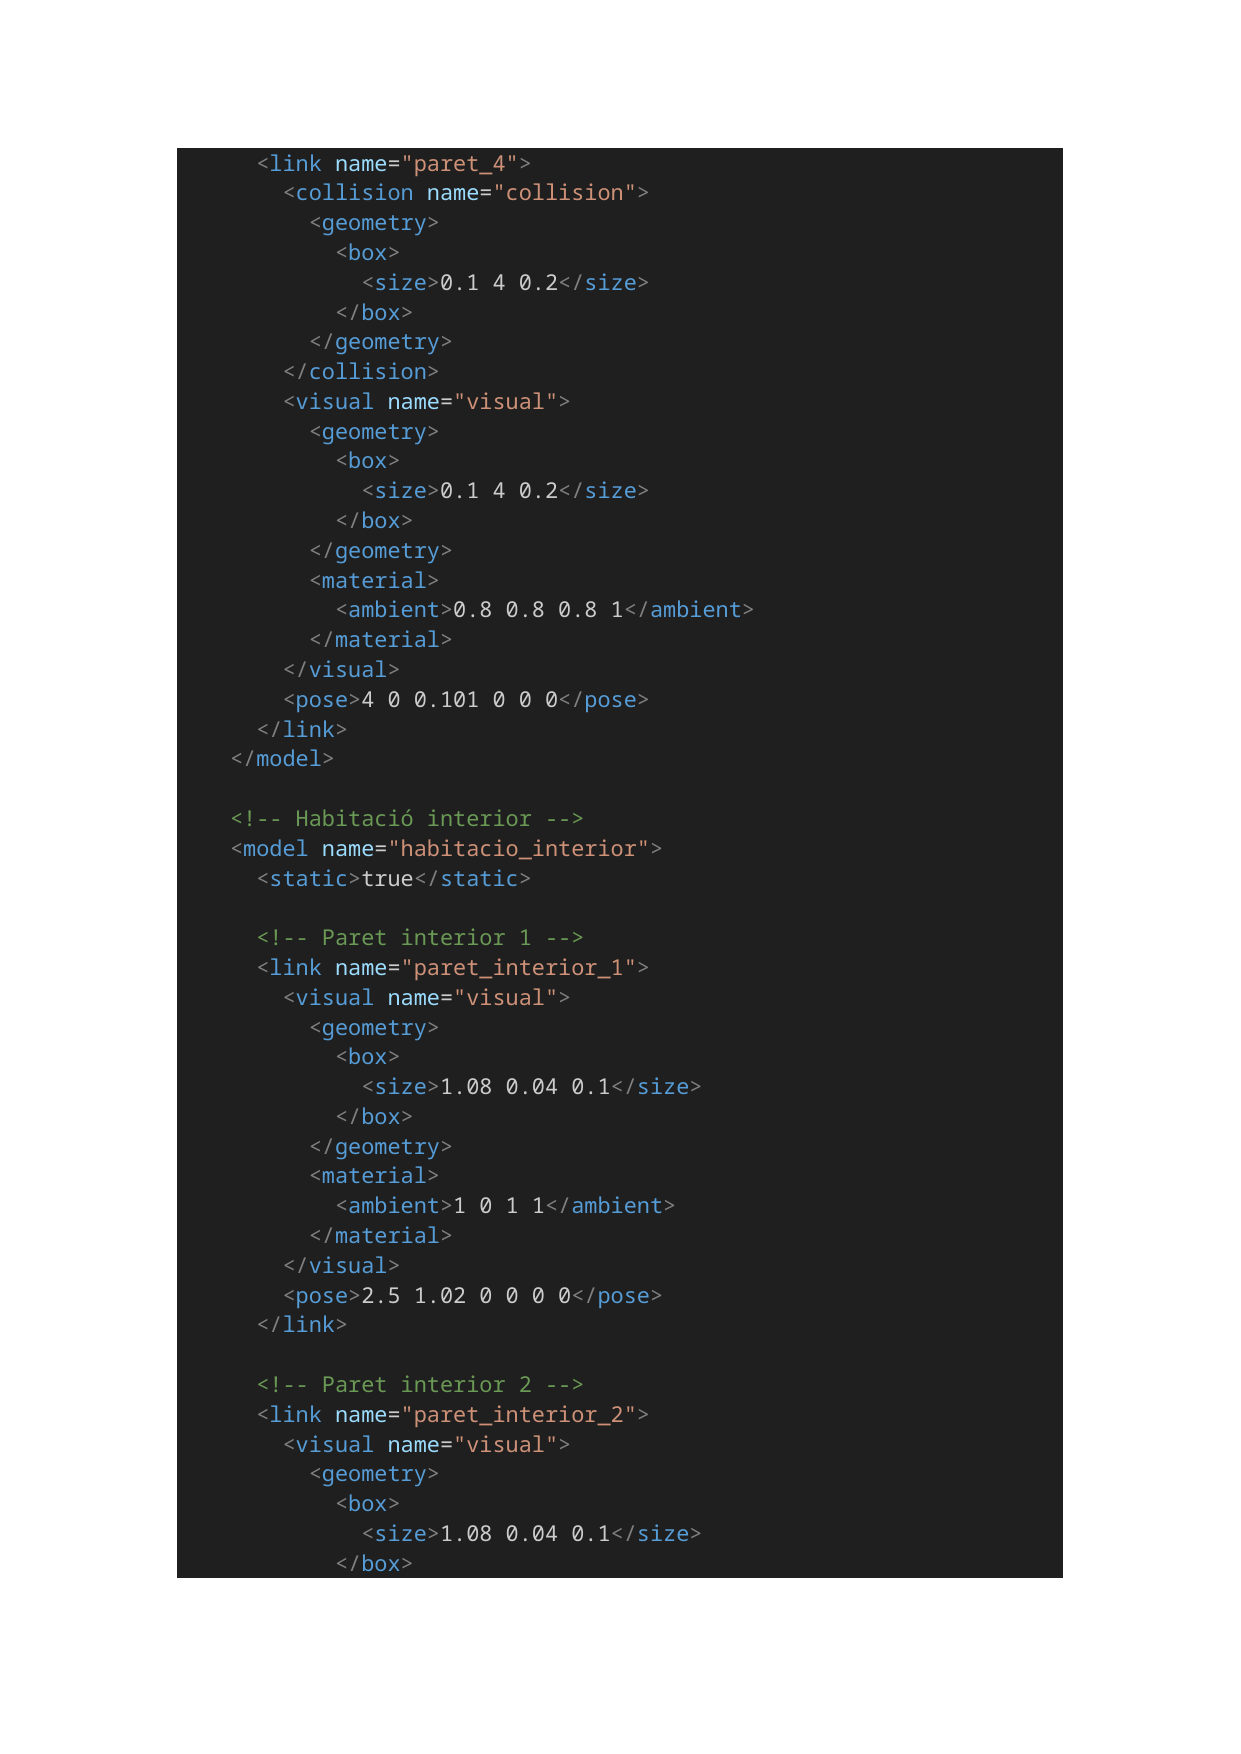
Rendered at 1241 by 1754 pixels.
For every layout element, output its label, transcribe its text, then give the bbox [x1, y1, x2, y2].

text </material> [177, 624, 1063, 654]
text <link name="paret_interior_2"> [177, 1399, 1063, 1429]
text </geometry> [177, 326, 1063, 356]
text <visual name="visual"> [177, 1429, 1063, 1458]
text <size>0.1 4 0.2</size> [177, 475, 1063, 505]
text </link> [177, 1309, 1063, 1339]
text <geometry> [177, 416, 1063, 446]
text </link> [177, 714, 1063, 743]
text </model> [177, 743, 1063, 773]
text <!-- Habitació interior --> [177, 803, 1063, 833]
text <size>1.08 0.04 0.1</size> [177, 1518, 1063, 1548]
text <static>true</static> [177, 863, 1063, 892]
text <!-- Paret interior 1 --> [177, 922, 1063, 952]
text <link name="paret_interior_1"> [177, 952, 1063, 982]
text </visual> [177, 654, 1063, 684]
text </box> [177, 1101, 1063, 1131]
text <size>1.08 0.04 0.1</size> [177, 1071, 1063, 1101]
text </collision> [177, 356, 1063, 386]
text <pose>2.5 1.02 0 0 0 0</pose> [177, 1280, 1063, 1309]
text <box> [177, 1488, 1063, 1518]
text <box> [177, 446, 1063, 475]
text <box> [177, 1041, 1063, 1071]
text <visual name="visual"> [177, 982, 1063, 1012]
text <pose>4 0 0.101 0 0 0</pose> [177, 684, 1063, 714]
text </box> [177, 1548, 1063, 1578]
text <!-- Paret interior 2 --> [177, 1369, 1063, 1399]
text </geometry> [177, 1131, 1063, 1161]
text <box> [177, 237, 1063, 267]
text <visual name="visual"> [177, 386, 1063, 416]
text <ambient>0.8 0.8 0.8 1</ambient> [177, 594, 1063, 624]
text <size>0.1 4 0.2</size> [177, 267, 1063, 297]
text </material> [177, 1220, 1063, 1250]
text </box> [177, 505, 1063, 535]
text </box> [177, 297, 1063, 326]
text <link name="paret_4"> [177, 148, 1063, 177]
text <geometry> [177, 1012, 1063, 1041]
text <collision name="collision"> [177, 177, 1063, 207]
text <geometry> [177, 1458, 1063, 1488]
text </visual> [177, 1250, 1063, 1280]
text <material> [177, 565, 1063, 594]
text <model name="habitacio_interior"> [177, 833, 1063, 863]
text <ambient>1 0 1 1</ambient> [177, 1190, 1063, 1220]
text </geometry> [177, 535, 1063, 565]
text <material> [177, 1161, 1063, 1190]
text <geometry> [177, 207, 1063, 237]
